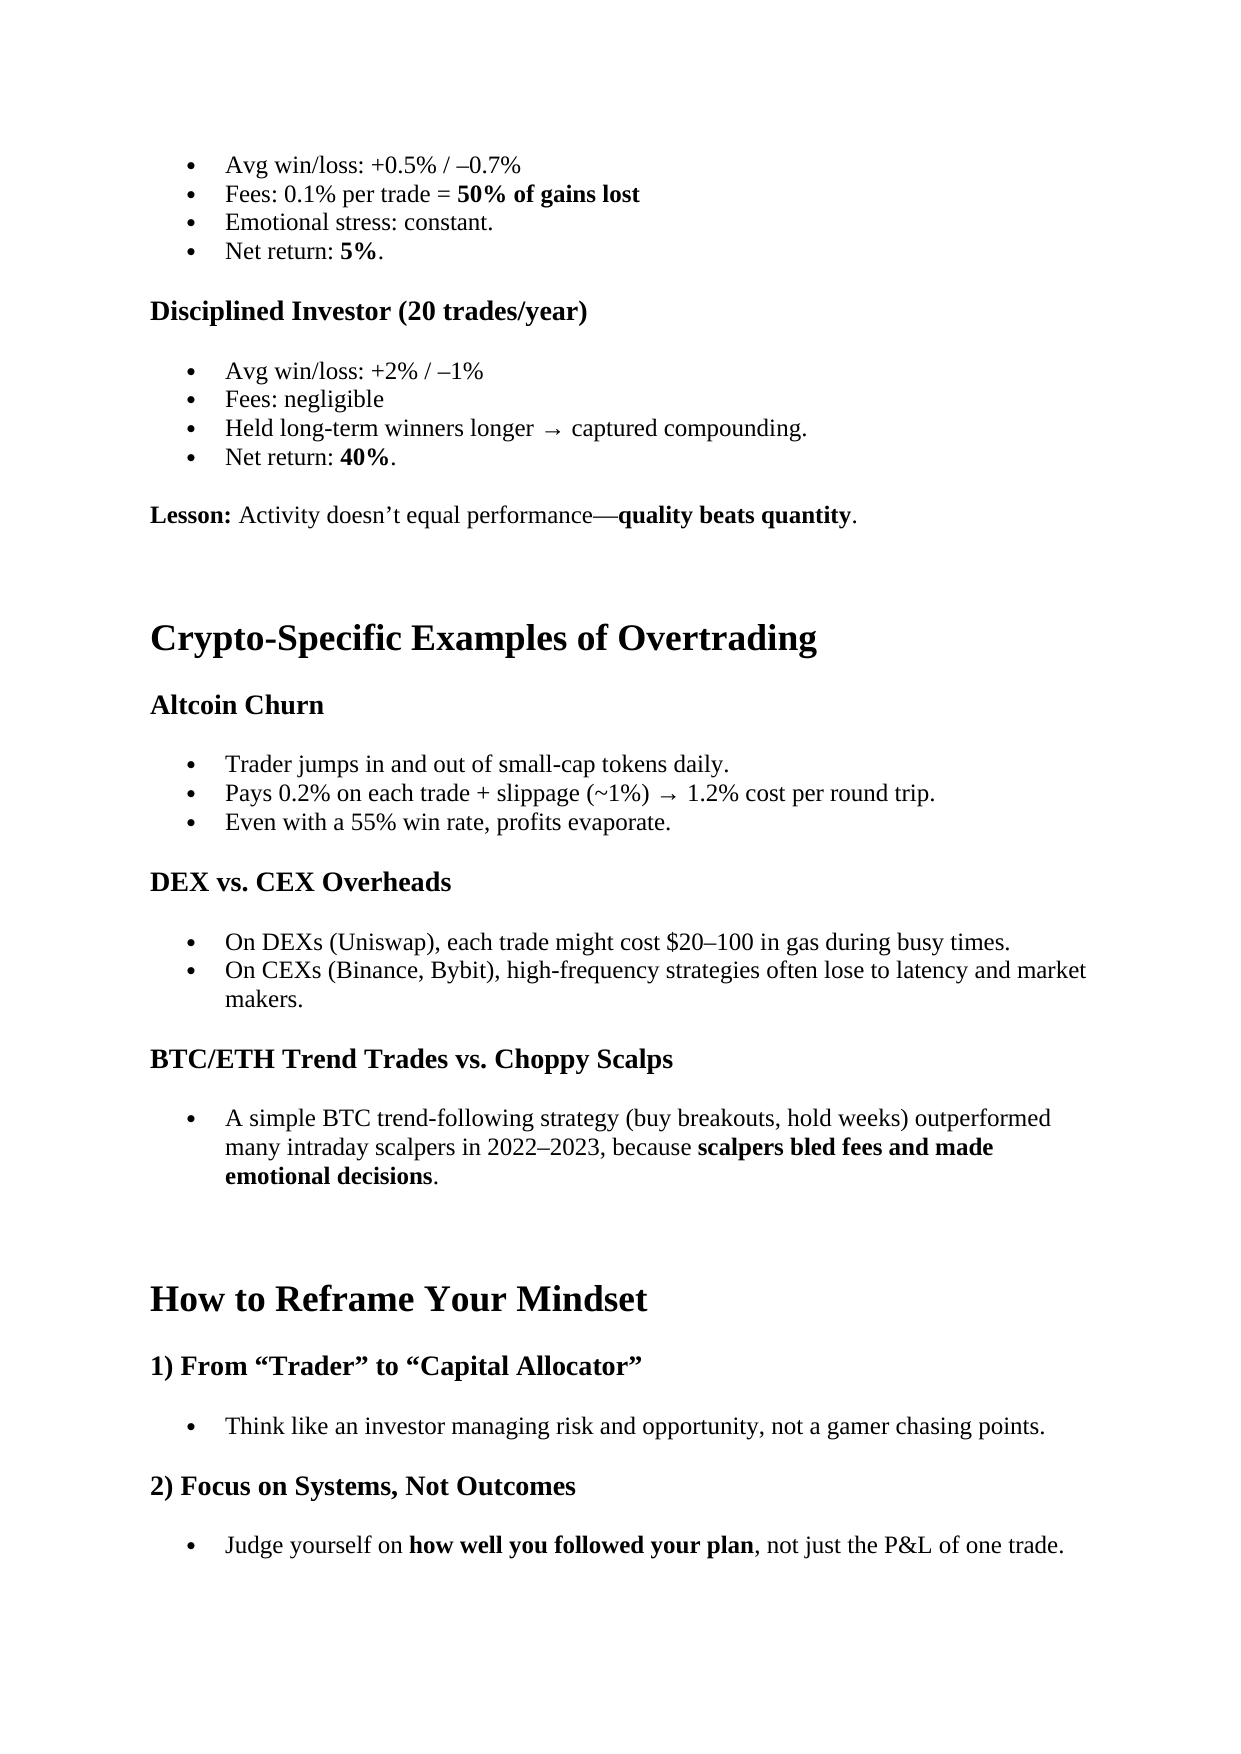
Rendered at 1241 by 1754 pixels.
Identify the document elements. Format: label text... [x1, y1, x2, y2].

text Altcoin Churn [150, 688, 1090, 720]
list Net return: 40%. [187, 442, 1090, 471]
list On CEXs (Binance, Bybit), high-frequency strategies often lose to latency and market makers. [187, 955, 1090, 1013]
text 2) Focus on Systems, Not Outcomes [150, 1469, 1090, 1501]
list A simple BTC trend-following strategy (buy breakouts, hold weeks) outperformed many intraday scalpers in 2022–2023, because scalpers bled fees and made emotional decisions. [187, 1103, 1090, 1190]
list Avg win/loss: +2% / –1% [187, 356, 1090, 384]
text 1) From “Trader” to “Capital Allocator” [150, 1349, 1090, 1382]
list Held long-term winners longer → captured compounding. [187, 413, 1090, 442]
text Lesson: Activity doesn’t equal performance—quality beats quantity. [150, 500, 1090, 529]
text DEX vs. CEX Overheads [150, 865, 1090, 897]
text BTC/ETH Trend Trades vs. Choppy Scalps [150, 1042, 1090, 1074]
list Net return: 5%. [187, 236, 1090, 265]
list Judge yourself on how well you followed your plan, not just the P&L of one trade. [187, 1530, 1090, 1559]
list Avg win/loss: +0.5% / –0.7% [187, 150, 1090, 179]
text How to Reframe Your Mindset [150, 1277, 1090, 1320]
list Fees: negligible [187, 384, 1090, 413]
text Crypto-Specific Examples of Overtrading [150, 616, 1090, 659]
list Pays 0.2% on each trade + slippage (~1%) → 1.2% cost per round trip. [187, 778, 1090, 807]
list Fees: 0.1% per trade = 50% of gains lost [187, 179, 1090, 207]
list Even with a 55% win rate, profits evaporate. [187, 807, 1090, 836]
list Trader jumps in and out of small-cap tokens daily. [187, 749, 1090, 778]
list On DEXs (Uniswap), each trade might cost $20–100 in gas during busy times. [187, 927, 1090, 955]
text Disciplined Investor (20 trades/year) [150, 294, 1090, 327]
list Emotional stress: constant. [187, 207, 1090, 236]
list Think like an investor managing risk and opportunity, not a gamer chasing points. [187, 1411, 1090, 1439]
